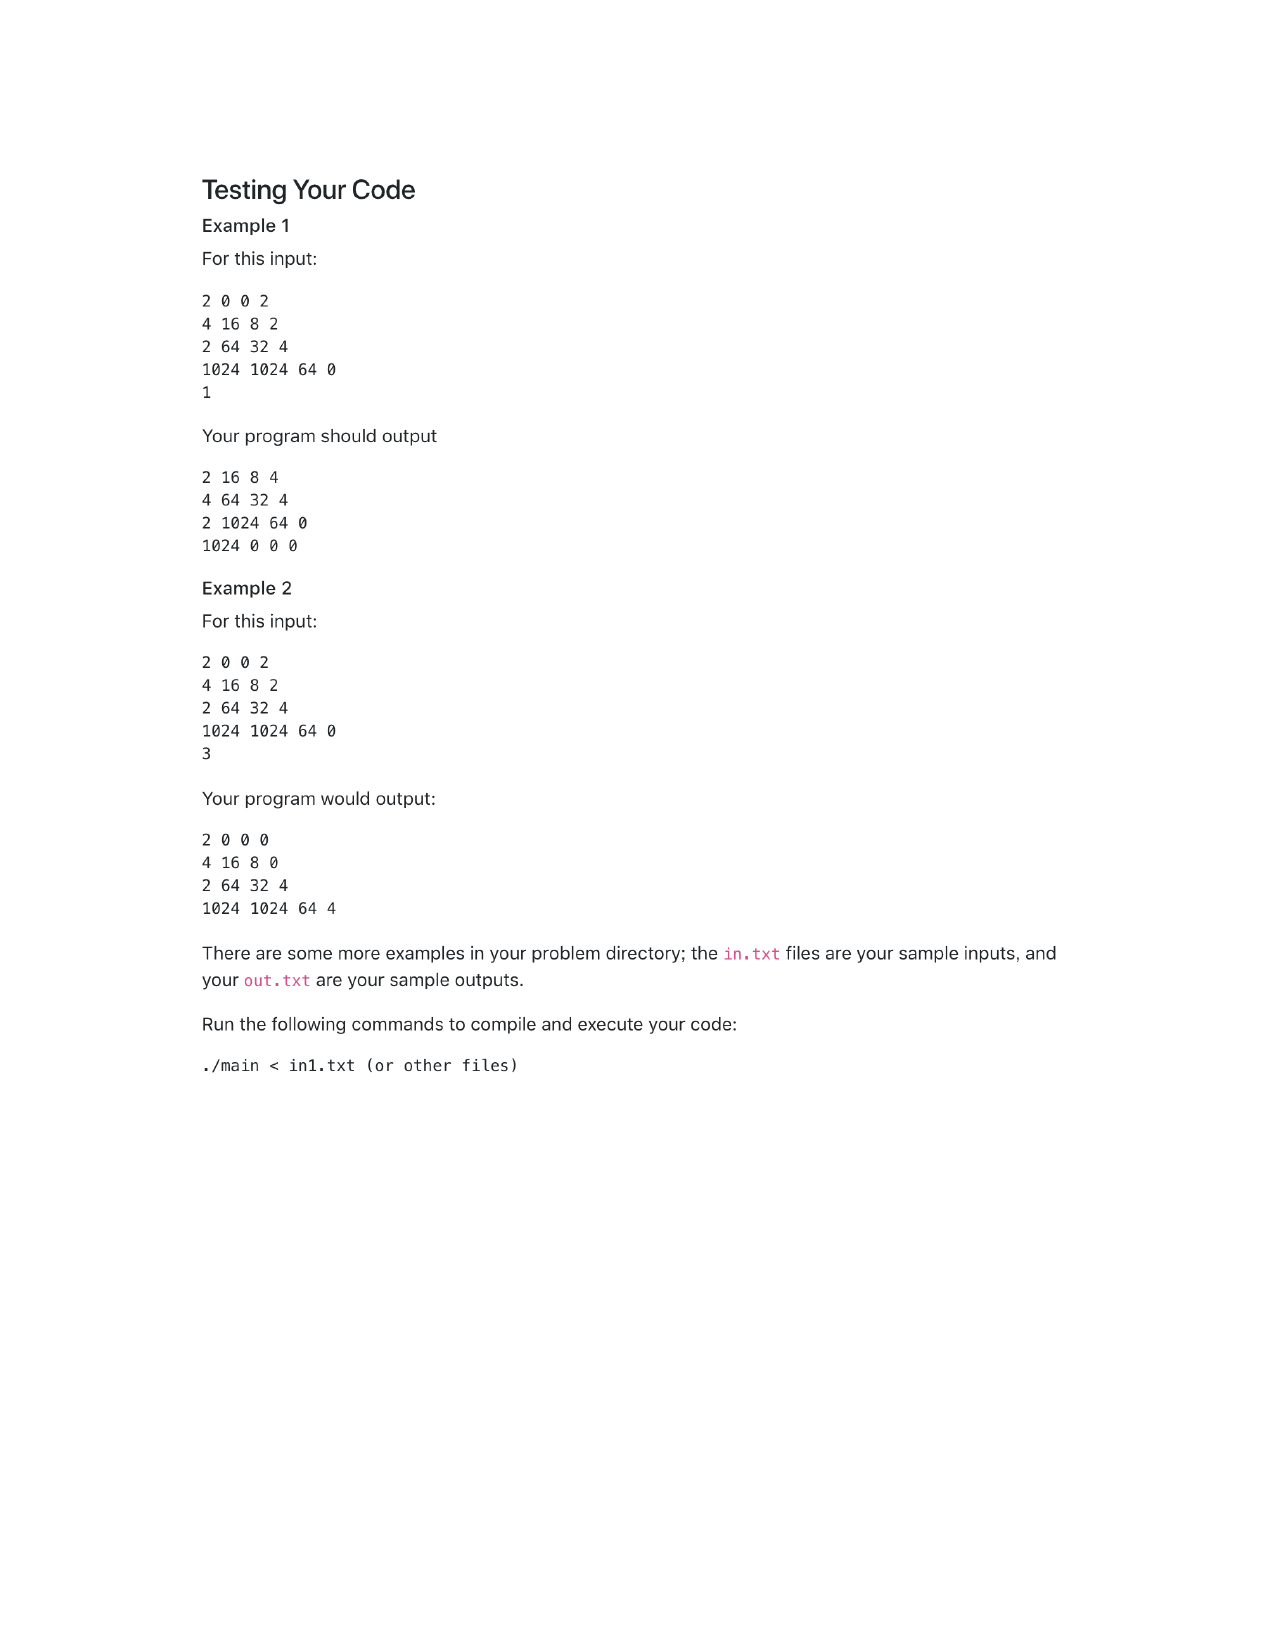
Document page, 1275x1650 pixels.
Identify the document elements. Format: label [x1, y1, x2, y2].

picture [187, 158, 1088, 1091]
